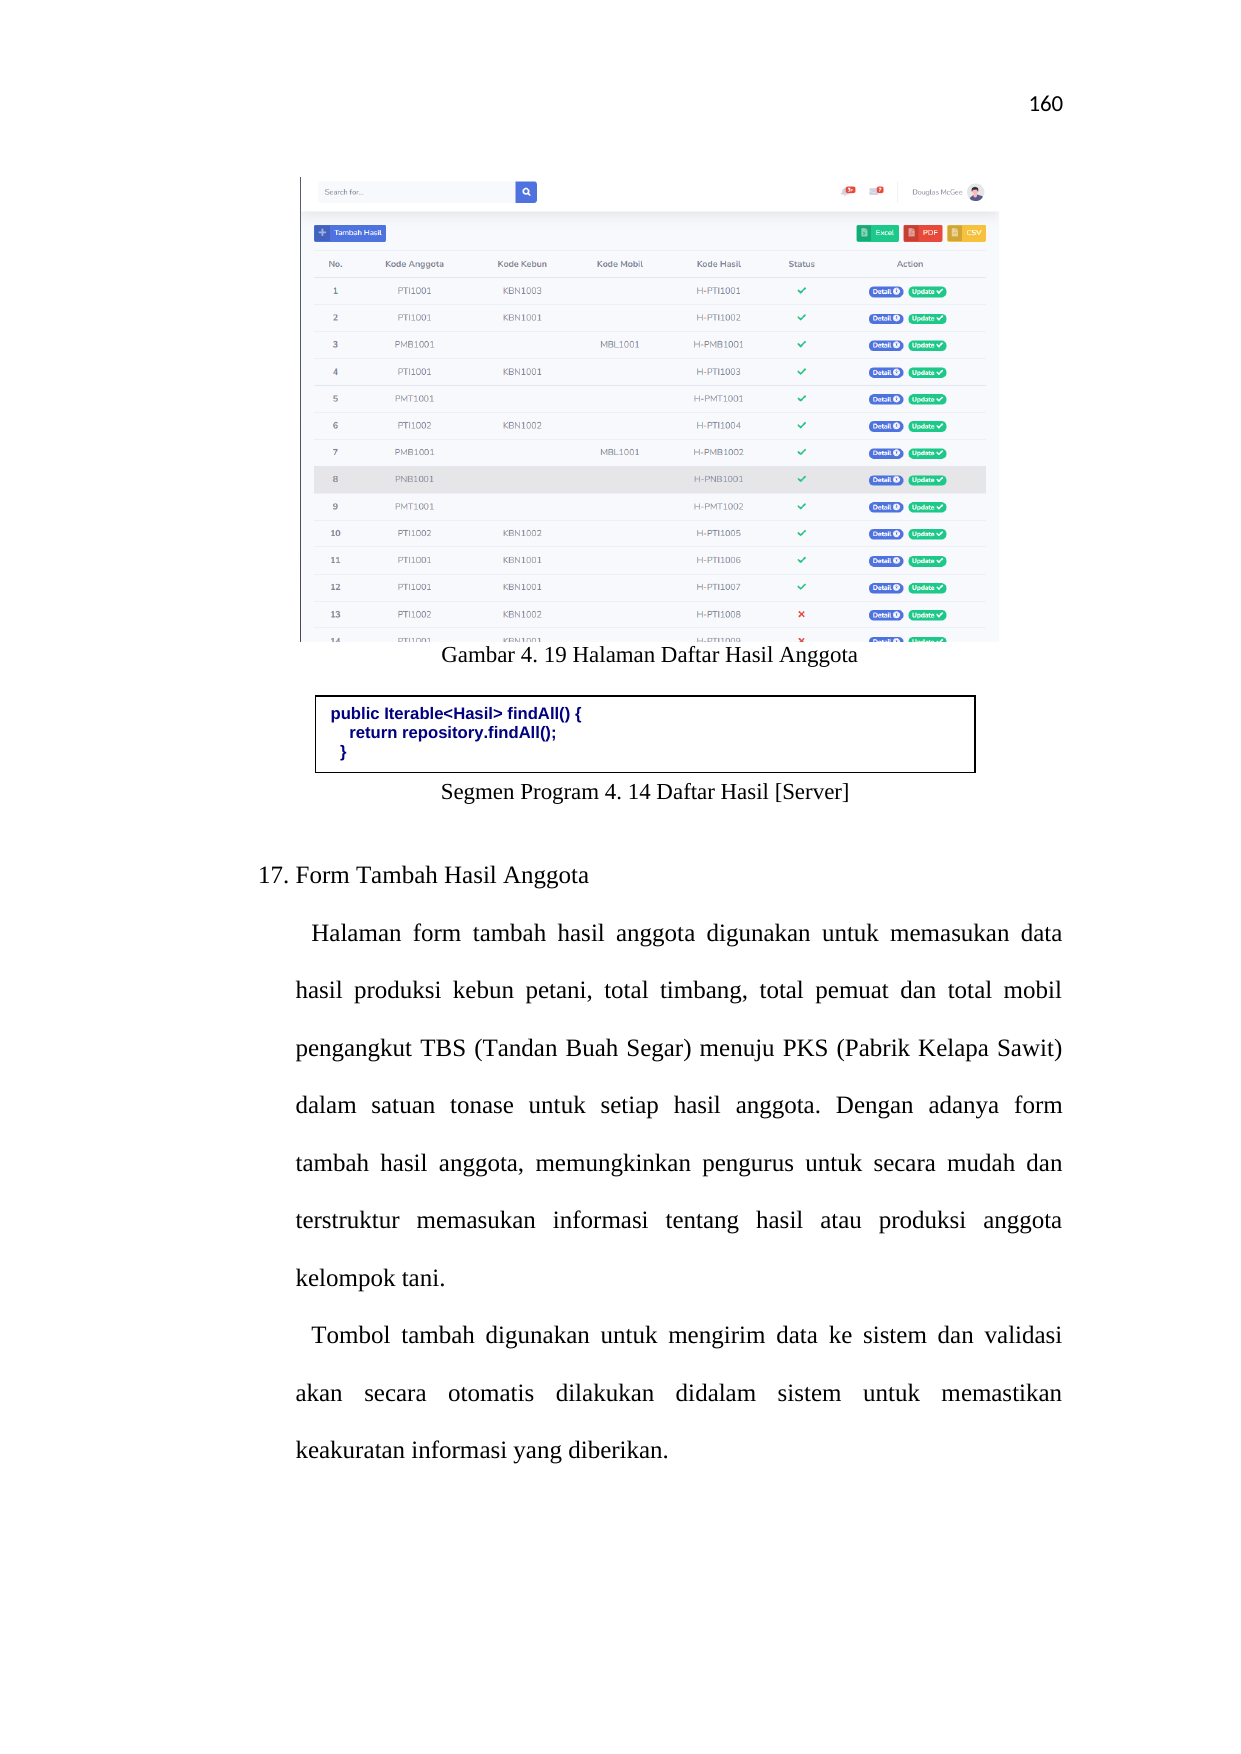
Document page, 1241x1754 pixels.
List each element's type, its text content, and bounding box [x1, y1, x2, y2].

list Tombol tambah digunakan untuk mengirim data ke sistem dan validasi akan secara otomatis dilakukan didalam sistem untuk memastikan keakuratan informasi yang diberikan. [295, 1320, 1063, 1464]
list Form Tambah Hasil Anggota [258, 860, 1063, 889]
text Gambar 4. 19 Halaman Daftar Hasil Anggota [236, 641, 1063, 668]
picture [300, 177, 1000, 642]
list Halaman form tambah hasil anggota digunakan untuk memasukan data hasil produksi kebun petani, total timbang, total pemuat dan total mobil pengangkut TBS (Tandan Buah Segar) menuju PKS (Pabrik Kelapa Sawit) dalam satuan tonase untuk setiap hasil anggota. Dengan adanya form tambah hasil anggota, memungkinkan pengurus untuk secara mudah dan terstruktur memasukan informasi tentang hasil atau produksi anggota kelompok tani. [295, 918, 1063, 1291]
